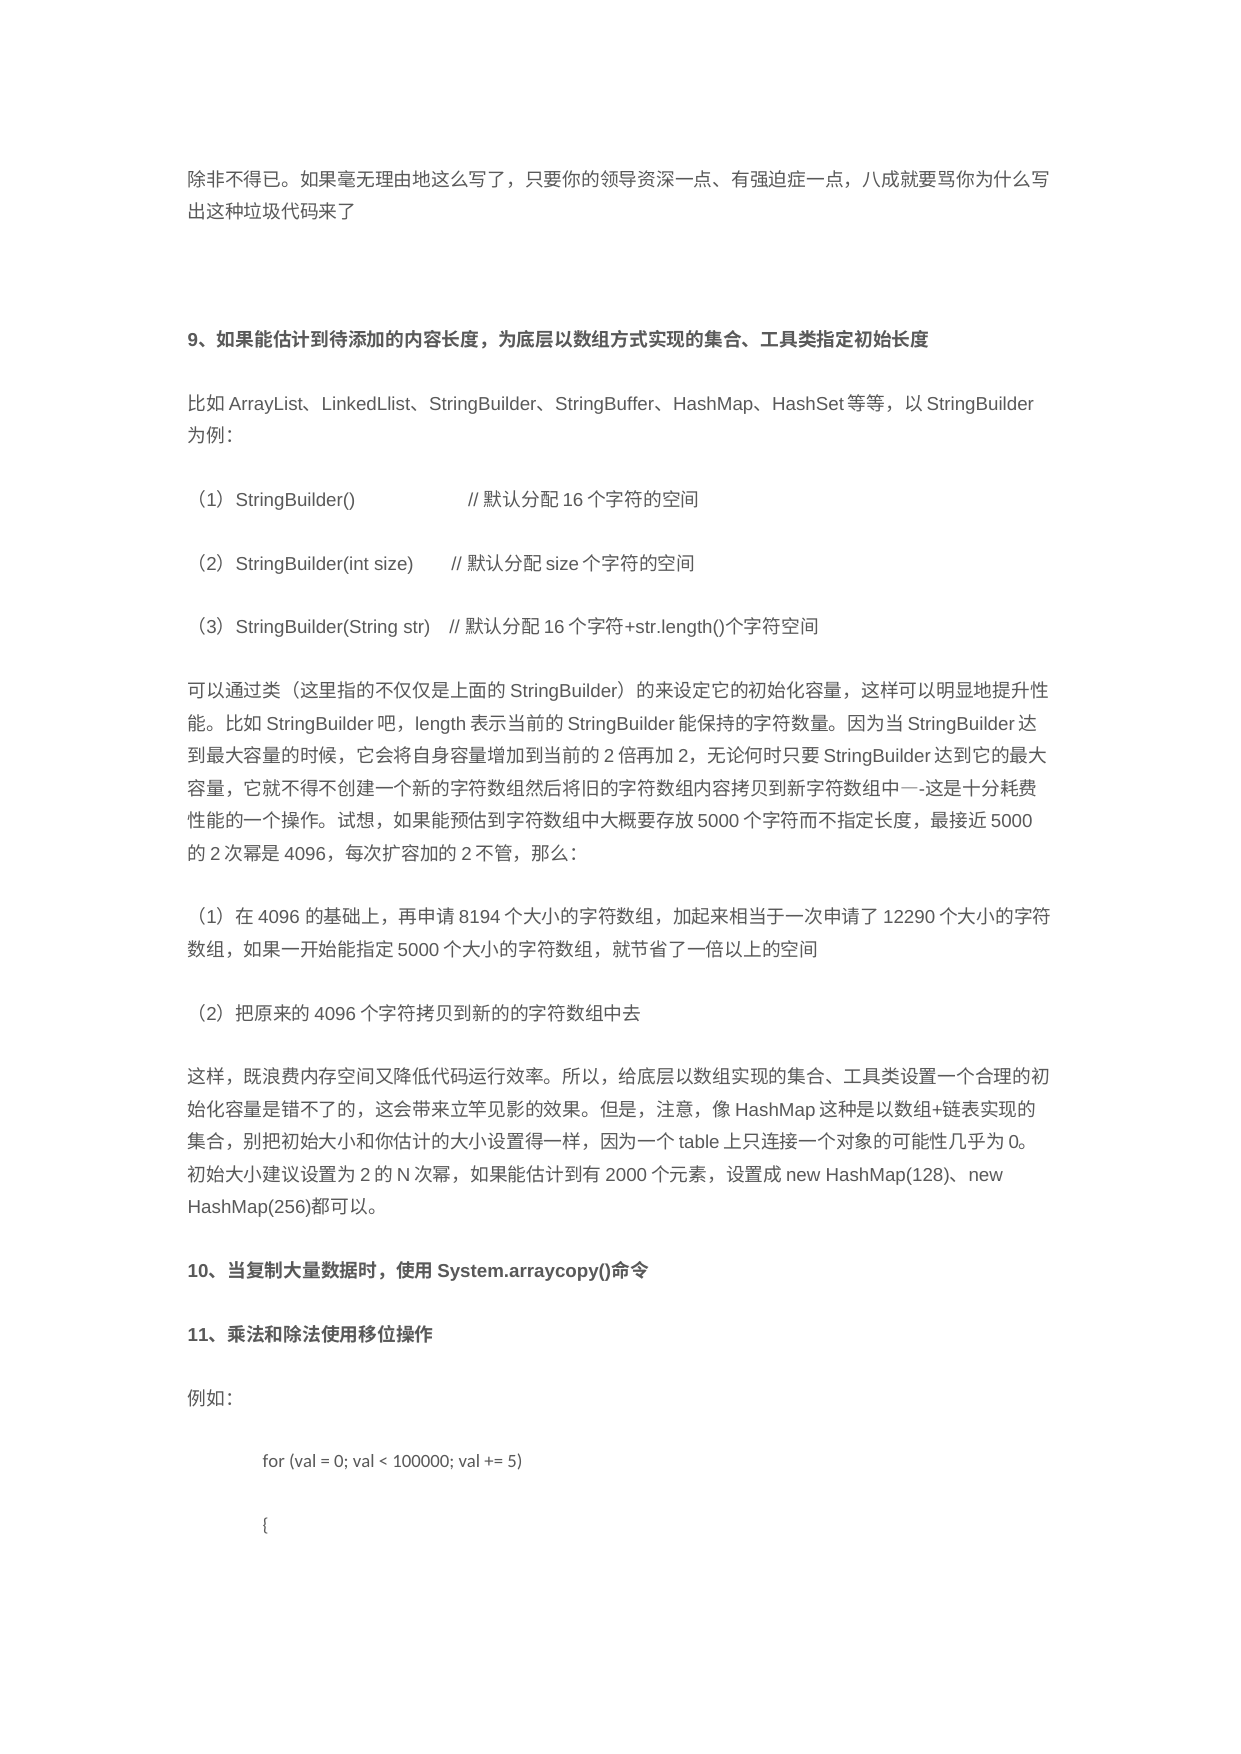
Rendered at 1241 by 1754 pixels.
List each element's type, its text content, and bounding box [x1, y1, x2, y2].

text （2）把原来的4096个字符拷贝到新的的字符数组中去 [187, 996, 1053, 1028]
text 9、如果能估计到待添加的内容长度，为底层以数组方式实现的集合、工具类指定初始长度 [187, 322, 1053, 354]
text （3）StringBuilder(String str) // 默认分配16个字符+str.length()个字符空间 [187, 609, 1053, 642]
text 这样，既浪费内存空间又降低代码运行效率。所以，给底层以数组实现的集合、工具类设置一个合理的初始化容量是错不了的，这会带来立竿见影的效果。但是，注意，像HashMap这种是以数组+链表实现的集合，别把初始大小和你估计的大小设置得一样，因为一个table上只连接一个对象的可能性几乎为0。初始大小建议设置为2的N次幂，如果能估计到有2000个元素，设置成new HashMap(128)、new HashMap(256)都可以。 [187, 1059, 1053, 1222]
text 除非不得已。如果毫无理由地这么写了，只要你的领导资深一点、有强迫症一点，八成就要骂你为什么写出这种垃圾代码来了 [187, 162, 1053, 227]
text （1）StringBuilder() // 默认分配16个字符的空间 [187, 482, 1053, 514]
text 可以通过类（这里指的不仅仅是上面的StringBuilder）的来设定它的初始化容量，这样可以明显地提升性能。比如StringBuilder吧，length表示当前的StringBuilder能保持的字符数量。因为当StringBuilder达到最大容量的时候，它会将自身容量增加到当前的2倍再加2，无论何时只要StringBuilder达到它的最大容量，它就不得不创建一个新的字符数组然后将旧的字符数组内容拷贝到新字符数组中—-这是十分耗费性能的一个操作。试想，如果能预估到字符数组中大概要存放5000个字符而不指定长度，最接近5000的2次幂是4096，每次扩容加的2不管，那么： [187, 673, 1053, 868]
text { [262, 1508, 978, 1541]
text （1）在4096 的基础上，再申请8194个大小的字符数组，加起来相当于一次申请了12290个大小的字符数组，如果一开始能指定5000个大小的字符数组，就节省了一倍以上的空间 [187, 899, 1053, 964]
text for (val = 0; val < 100000; val += 5) [262, 1444, 978, 1477]
text 例如： [187, 1381, 1053, 1413]
text 比如ArrayList、LinkedLlist、StringBuilder、StringBuffer、HashMap、HashSet等等，以StringBuilder为例： [187, 386, 1053, 451]
text 11、乘法和除法使用移位操作 [187, 1317, 1053, 1349]
text 10、当复制大量数据时，使用System.arraycopy()命令 [187, 1253, 1053, 1286]
text （2）StringBuilder(int size) // 默认分配size个字符的空间 [187, 546, 1053, 578]
